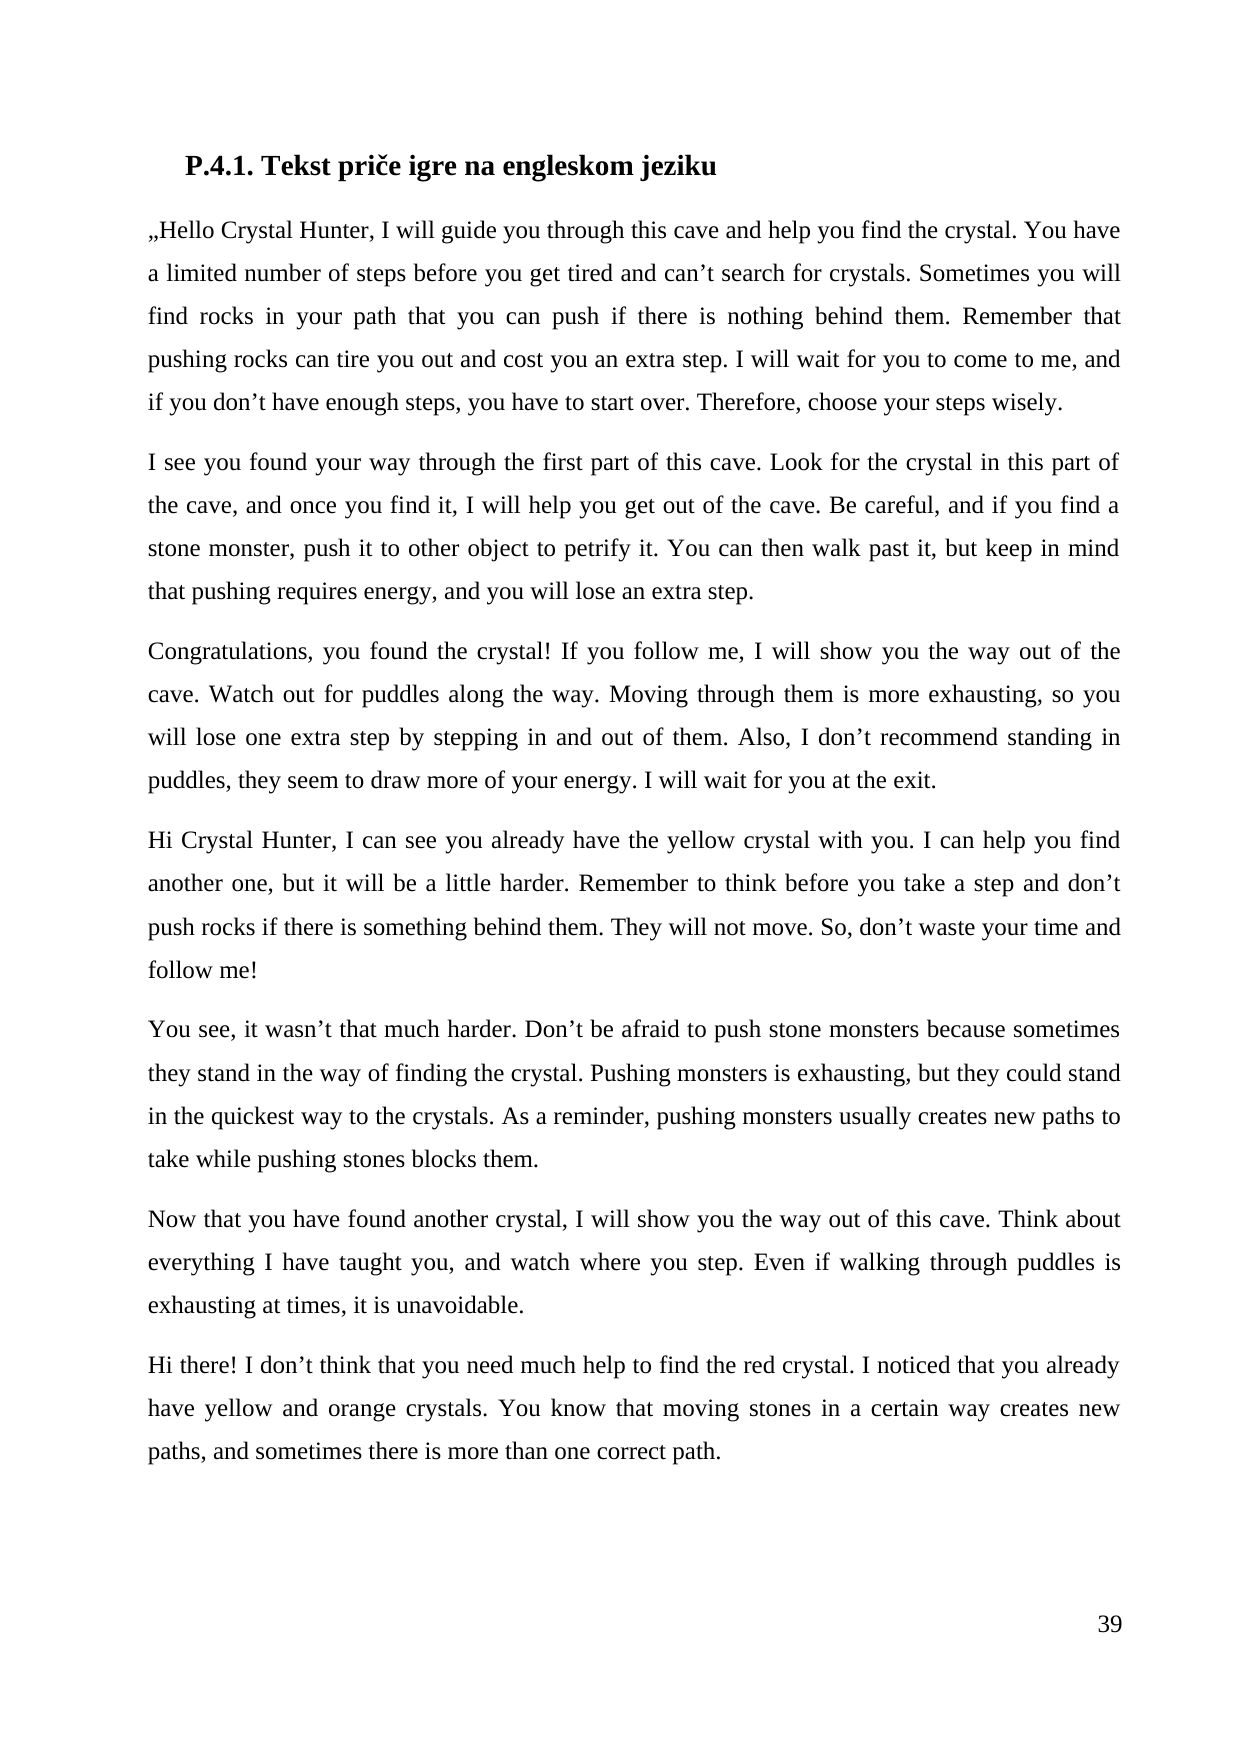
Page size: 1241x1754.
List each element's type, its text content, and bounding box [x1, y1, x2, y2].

text I see you found your way through the first part of this cave. Look for the crystal in this part of the cave, and once you find it, I will help you get out of the cave. Be careful, and if you find a stone monster, push it to other object to petrify it. You can then walk past it, but keep in mind that pushing requires energy, and you will lose an extra step. [148, 447, 1122, 605]
text Now that you have found another crystal, I will show you the way out of this cave. Think about everything I have taught you, and watch where you step. Even if walking through puddles is exhausting at times, it is unavoidable. [148, 1204, 1122, 1319]
text „Hello Crystal Hunter, I will guide you through this cave and help you find the crystal. You have a limited number of steps before you get tired and can’t search for crystals. Sometimes you will find rocks in your path that you can push if there is nothing behind them. Remember that pushing rocks can tire you out and cost you an extra step. I will wait for you to come to me, and if you don’t have enough steps, you have to start over. Therefore, choose your steps wisely. [148, 215, 1122, 416]
text You see, it wasn’t that much harder. Don’t be afraid to push stone monsters because sometimes they stand in the way of finding the crystal. Pushing monsters is exhausting, but they could stand in the quickest way to the crystals. As a reminder, pushing monsters usually creates new paths to take while pushing stones blocks them. [148, 1014, 1122, 1173]
subtitle P.4.1. Tekst priče igre na engleskom jeziku [185, 148, 1122, 181]
text Congratulations, you found the crystal! If you follow me, I will show you the way out of the cave. Watch out for puddles along the way. Moving through them is more exhausting, so you will lose one extra step by stepping in and out of them. Also, I don’t recommend standing in puddles, they seem to draw more of your energy. I will wait for you at the exit. [148, 636, 1122, 794]
text Hi Crystal Hunter, I can see you already have the yellow crystal with you. I can help you find another one, but it will be a little harder. Remember to think before you take a step and don’t push rocks if there is something behind them. They will not move. So, don’t waste your time and follow me! [148, 825, 1122, 983]
text Hi there! I don’t think that you need much help to find the red crystal. I noticed that you already have yellow and orange crystals. You know that moving stones in a certain way creates new paths, and sometimes there is more than one correct path. [148, 1350, 1122, 1465]
